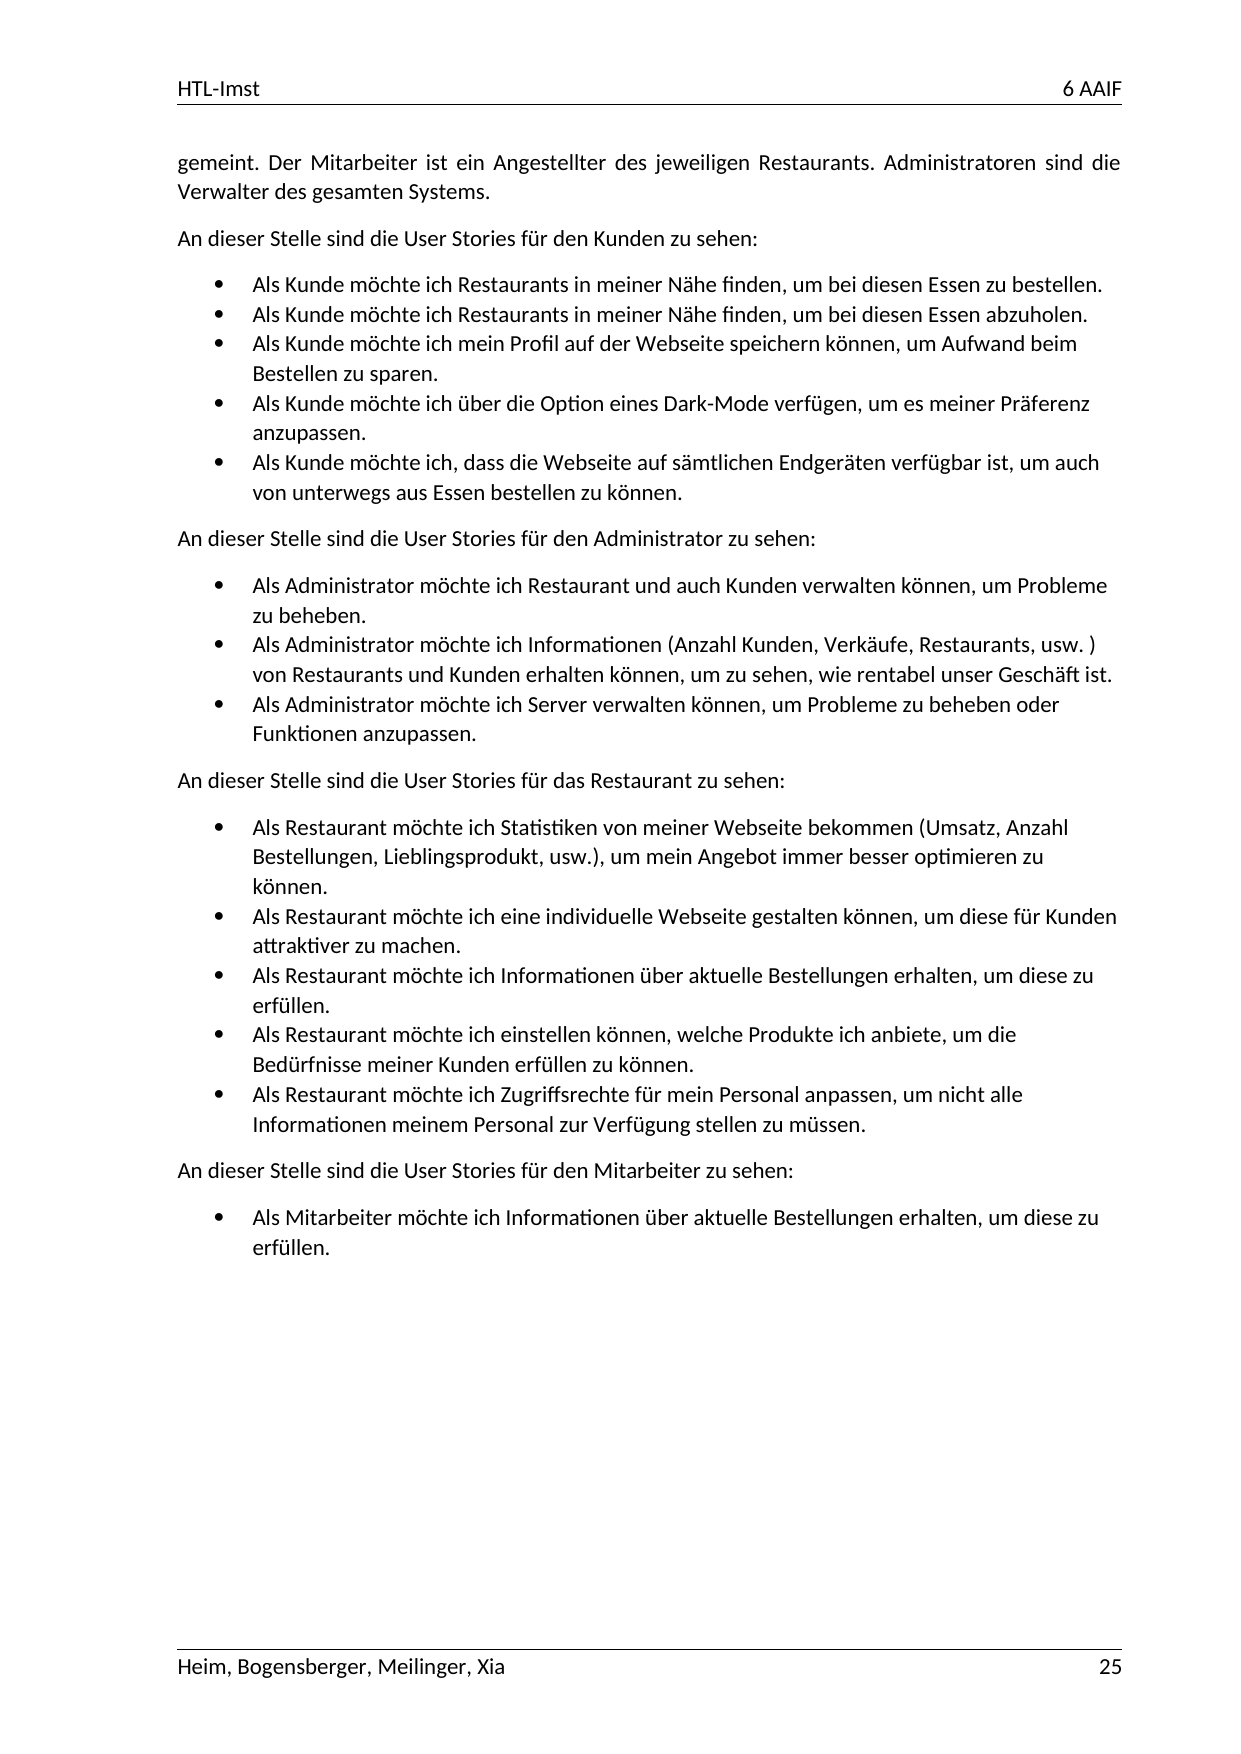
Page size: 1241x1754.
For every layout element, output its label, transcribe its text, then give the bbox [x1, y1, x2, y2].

list Als Mitarbeiter möchte ich Informationen über aktuelle Bestellungen erhalten, um diese zu erfüllen. [215, 1203, 1122, 1261]
list Als Kunde möchte ich, dass die Webseite auf sämtlichen Endgeräten verfügbar ist, um auch von unterwegs aus Essen bestellen zu können. [215, 448, 1122, 506]
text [177, 148, 1122, 205]
list Als Kunde möchte ich über die Option eines Dark-Mode verfügen, um es meiner Präferenz anzupassen. [215, 389, 1122, 447]
text An dieser Stelle sind die User Stories für den Administrator zu sehen: [177, 524, 1122, 552]
list Als Administrator möchte ich Restaurant und auch Kunden verwalten können, um Probleme zu beheben. [215, 571, 1122, 629]
text An dieser Stelle sind die User Stories für das Restaurant zu sehen: [177, 766, 1122, 794]
text An dieser Stelle sind die User Stories für den Kunden zu sehen: [177, 224, 1122, 252]
list Als Administrator möchte ich Server verwalten können, um Probleme zu beheben oder Funktionen anzupassen. [215, 690, 1122, 748]
list Als Restaurant möchte ich Informationen über aktuelle Bestellungen erhalten, um diese zu erfüllen. [215, 961, 1122, 1019]
list Als Kunde möchte ich Restaurants in meiner Nähe finden, um bei diesen Essen zu bestellen. [215, 270, 1122, 298]
list Als Kunde möchte ich Restaurants in meiner Nähe finden, um bei diesen Essen abzuholen. [215, 300, 1122, 328]
list Als Restaurant möchte ich Zugriffsrechte für mein Personal anpassen, um nicht alle Informationen meinem Personal zur Verfügung stellen zu müssen. [215, 1080, 1122, 1138]
list Als Restaurant möchte ich eine individuelle Webseite gestalten können, um diese für Kunden attraktiver zu machen. [215, 902, 1122, 959]
list Als Restaurant möchte ich einstellen können, welche Produkte ich anbiete, um die Bedürfnisse meiner Kunden erfüllen zu können. [215, 1021, 1122, 1078]
list Als Administrator möchte ich Informationen (Anzahl Kunden, Verkäufe, Restaurants, usw. ) von Restaurants und Kunden erhalten können, um zu sehen, wie rentabel unser Geschäft ist. [215, 631, 1122, 688]
list Als Kunde möchte ich mein Profil auf der Webseite speichern können, um Aufwand beim Bestellen zu sparen. [215, 329, 1122, 387]
list Als Restaurant möchte ich Statistiken von meiner Webseite bekommen (Umsatz, Anzahl Bestellungen, Lieblingsprodukt, usw.), um mein Angebot immer besser optimieren zu können. [215, 813, 1122, 900]
text An dieser Stelle sind die User Stories für den Mitarbeiter zu sehen: [177, 1156, 1122, 1184]
